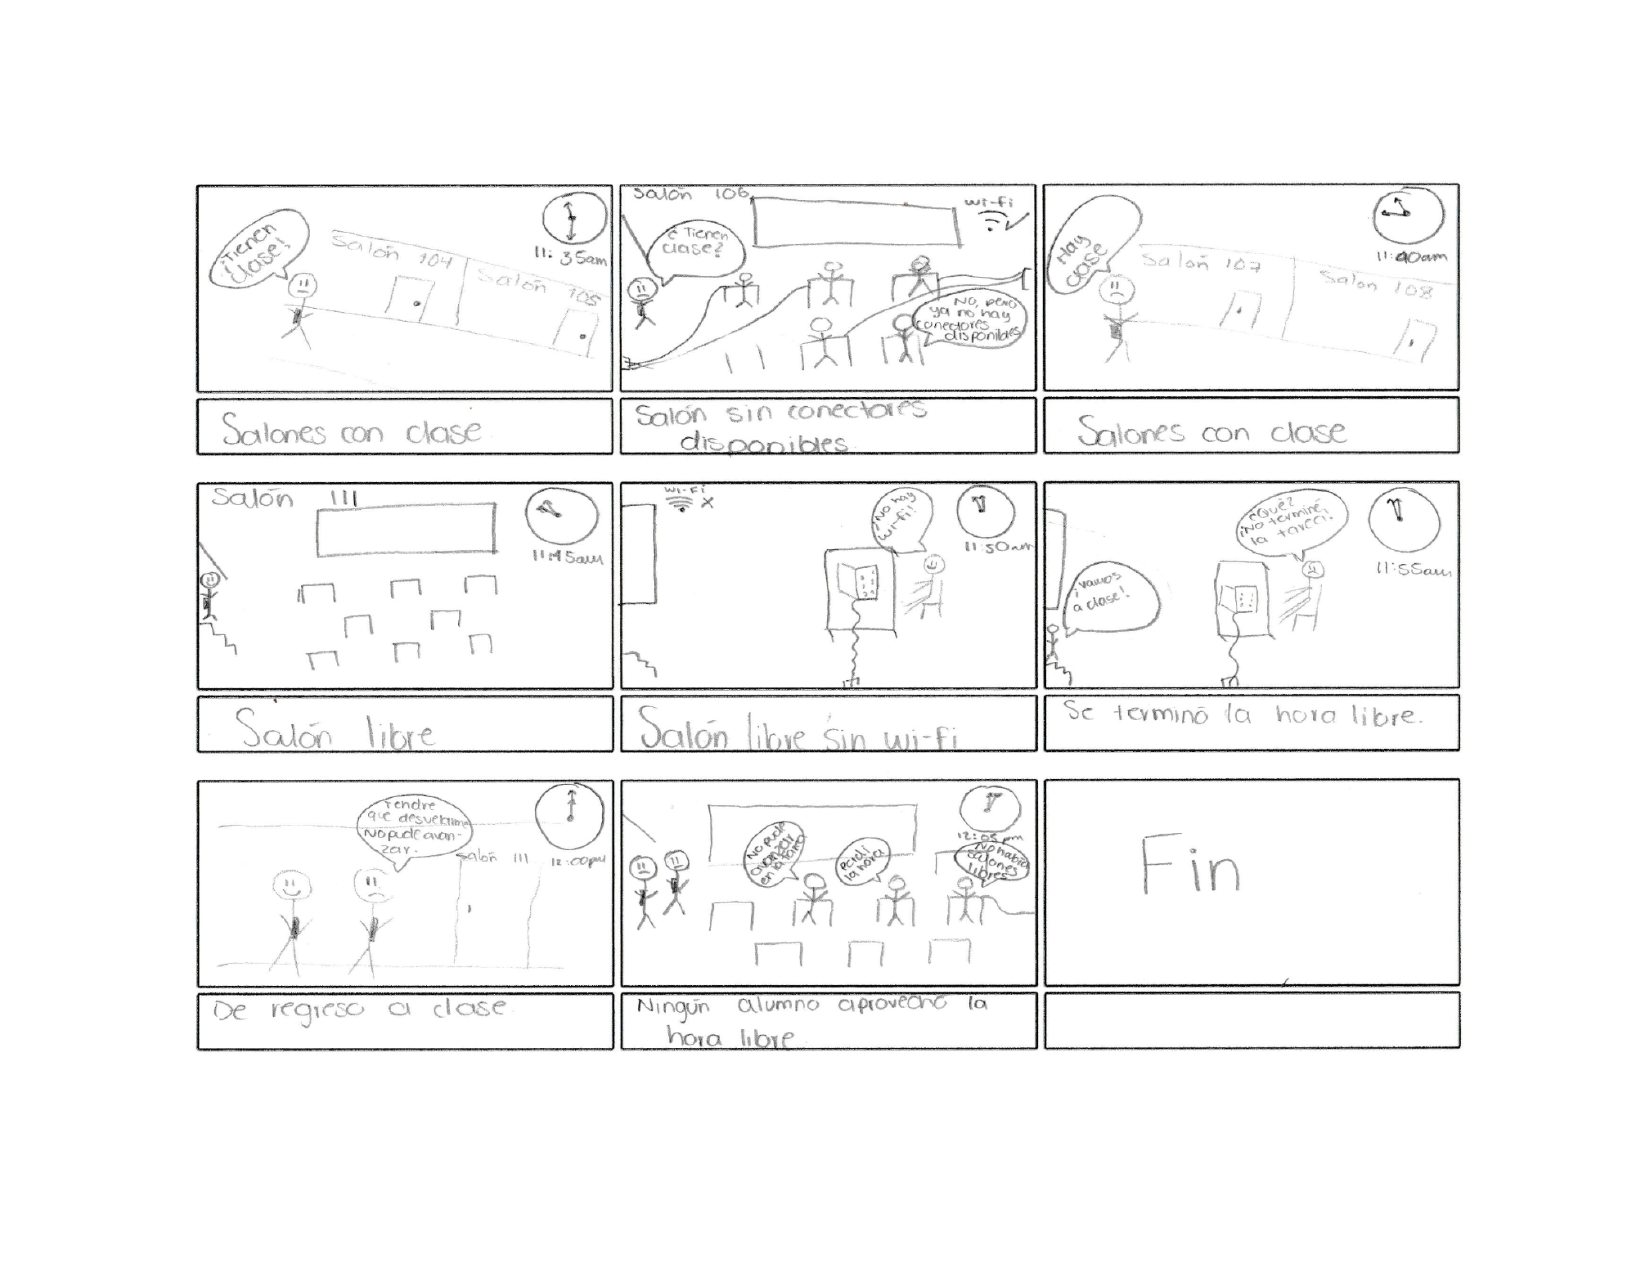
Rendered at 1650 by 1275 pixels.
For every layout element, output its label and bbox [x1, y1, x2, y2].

picture [186, 179, 1474, 1058]
